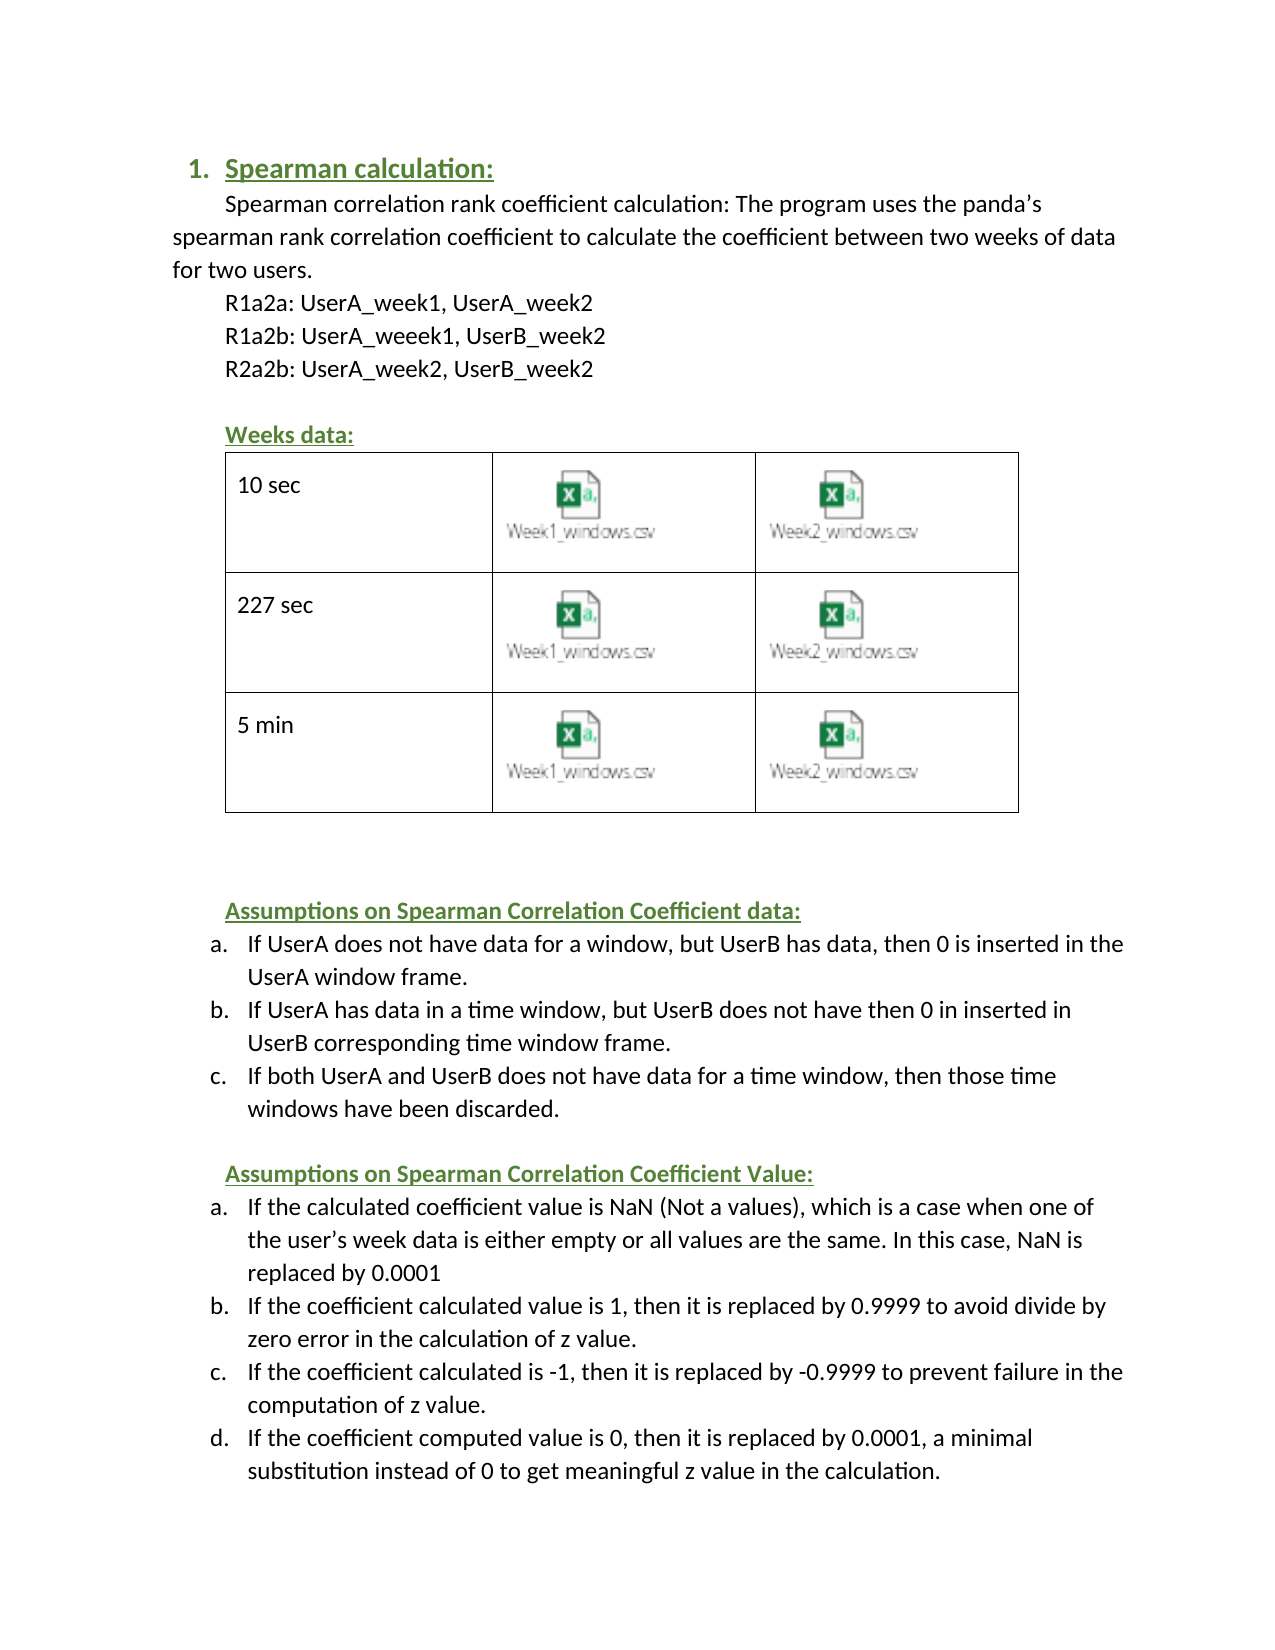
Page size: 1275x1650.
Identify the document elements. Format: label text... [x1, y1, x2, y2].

table_cell [493, 573, 755, 692]
list If UserA has data in a time window, but UserB does not have then 0 in inserted in UserB corresponding time window frame. [210, 994, 1125, 1057]
table_header [493, 453, 755, 572]
table_header 10 sec [226, 453, 492, 572]
list Spearman calculation: [187, 150, 1125, 186]
list If UserA does not have data for a window, but UserB has data, then 0 is inserted in the UserA window frame. [210, 928, 1125, 992]
list Weeks data: [225, 419, 1125, 449]
list If the coefficient calculated is -1, then it is replaced by -0.9999 to prevent failure in the computation of z value. [210, 1356, 1125, 1419]
table_cell 227 sec [226, 573, 492, 692]
table_header [756, 453, 1018, 572]
list Assumptions on Spearman Correlation Coefficient data: [150, 895, 1125, 926]
table_cell 5 min [226, 693, 492, 812]
list R2a2b: UserA_week2, UserB_week2 [225, 353, 1125, 383]
list Assumptions on Spearman Correlation Coefficient Value: [150, 1159, 1125, 1189]
list If the coefficient calculated value is 1, then it is replaced by 0.9999 to avoid divide by zero error in the calculation of z value. [210, 1290, 1125, 1354]
list If both UserA and UserB does not have data for a time window, then those time windows have been discarded. [210, 1060, 1125, 1123]
list R1a2b: UserA_weeek1, UserB_week2 [225, 320, 1125, 351]
list Spearman correlation rank coefficient calculation: The program uses the panda’s spearman rank correlation coefficient to calculate the coefficient between two weeks of data for two users. [172, 188, 1125, 285]
table_cell [756, 693, 1018, 812]
list If the calculated coefficient value is NaN (Not a values), which is a case when one of the user’s week data is either empty or all values are the same. In this case, NaN is replaced by 0.0001 [210, 1192, 1125, 1288]
table_cell [493, 693, 755, 812]
list R1a2a: UserA_week1, UserA_week2 [172, 287, 1125, 318]
table_cell [756, 573, 1018, 692]
list If the coefficient computed value is 0, then it is replaced by 0.0001, a minimal substitution instead of 0 to get meaningful z value in the calculation. [210, 1422, 1125, 1485]
